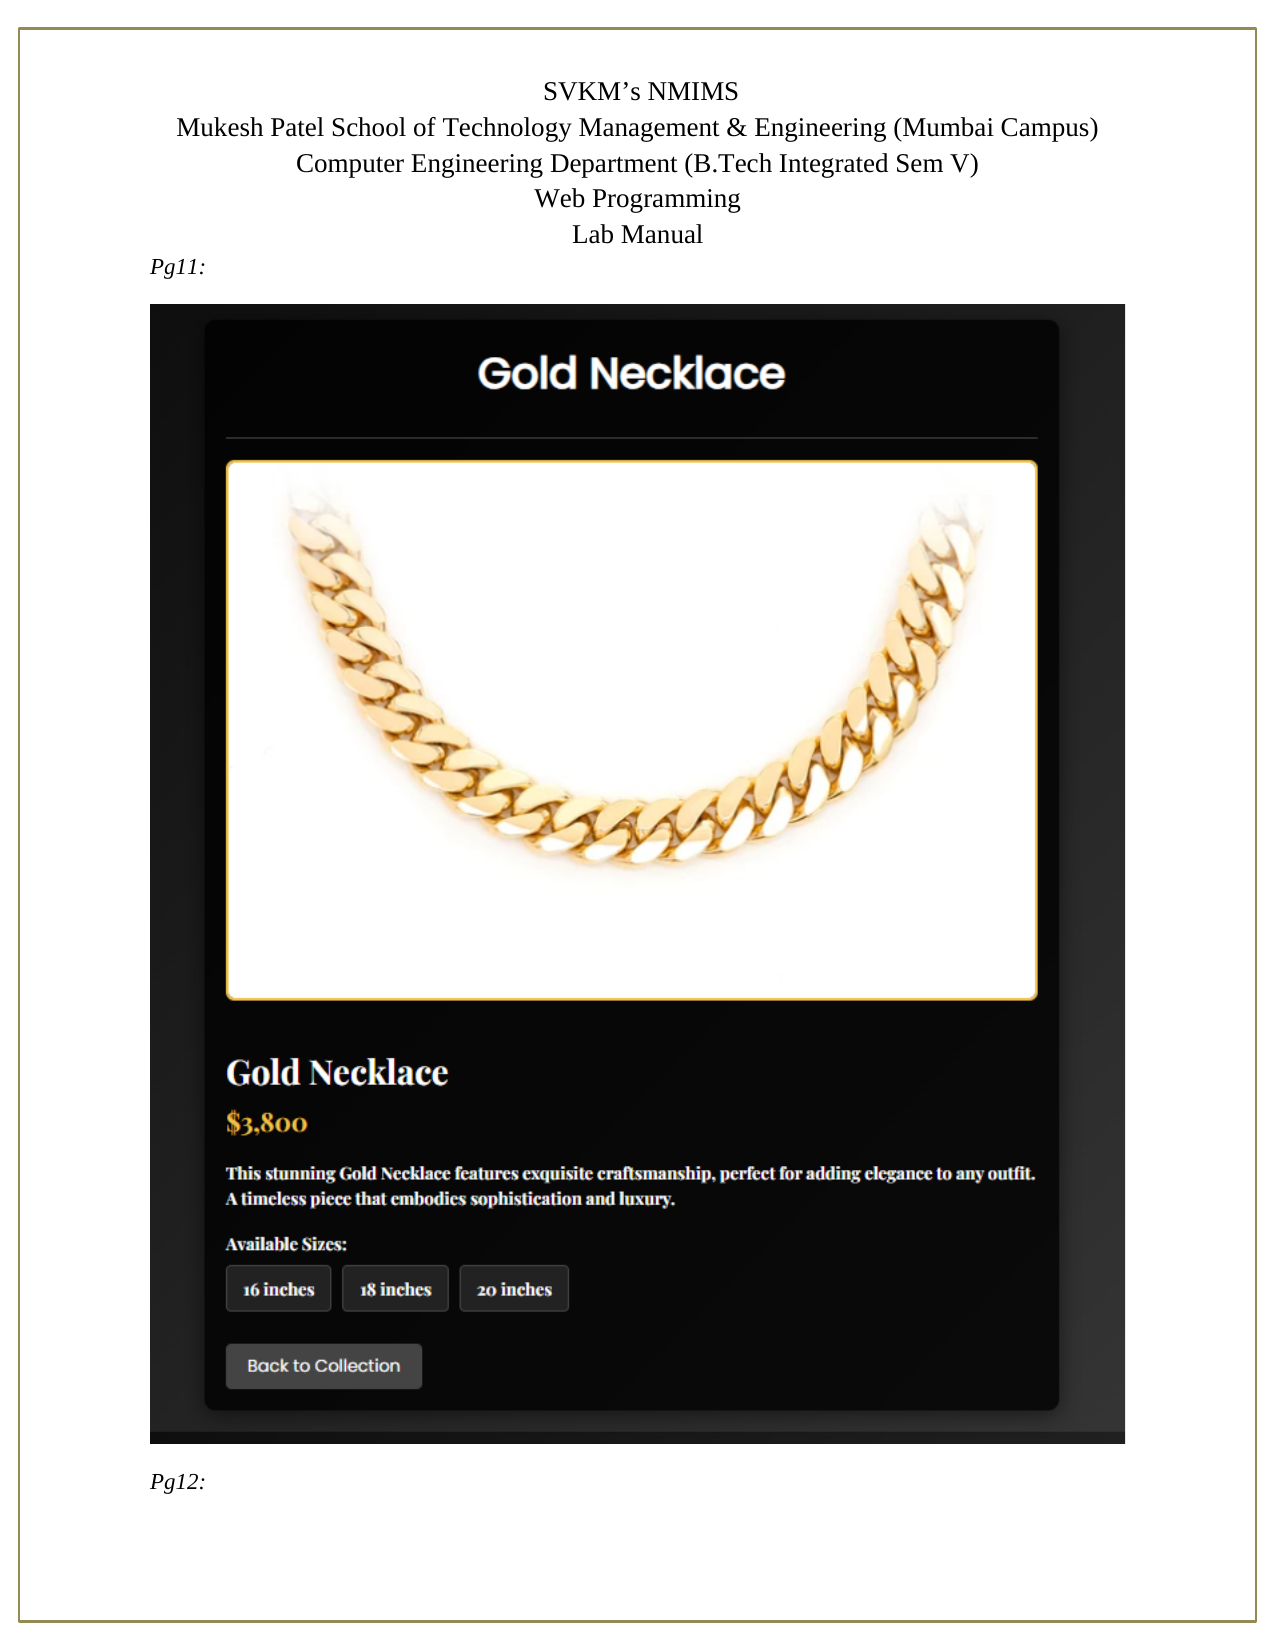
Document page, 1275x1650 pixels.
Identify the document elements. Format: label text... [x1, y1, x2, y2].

picture [150, 304, 1125, 1444]
text Pg11: [150, 253, 1125, 280]
text Pg12: [150, 1468, 1125, 1495]
